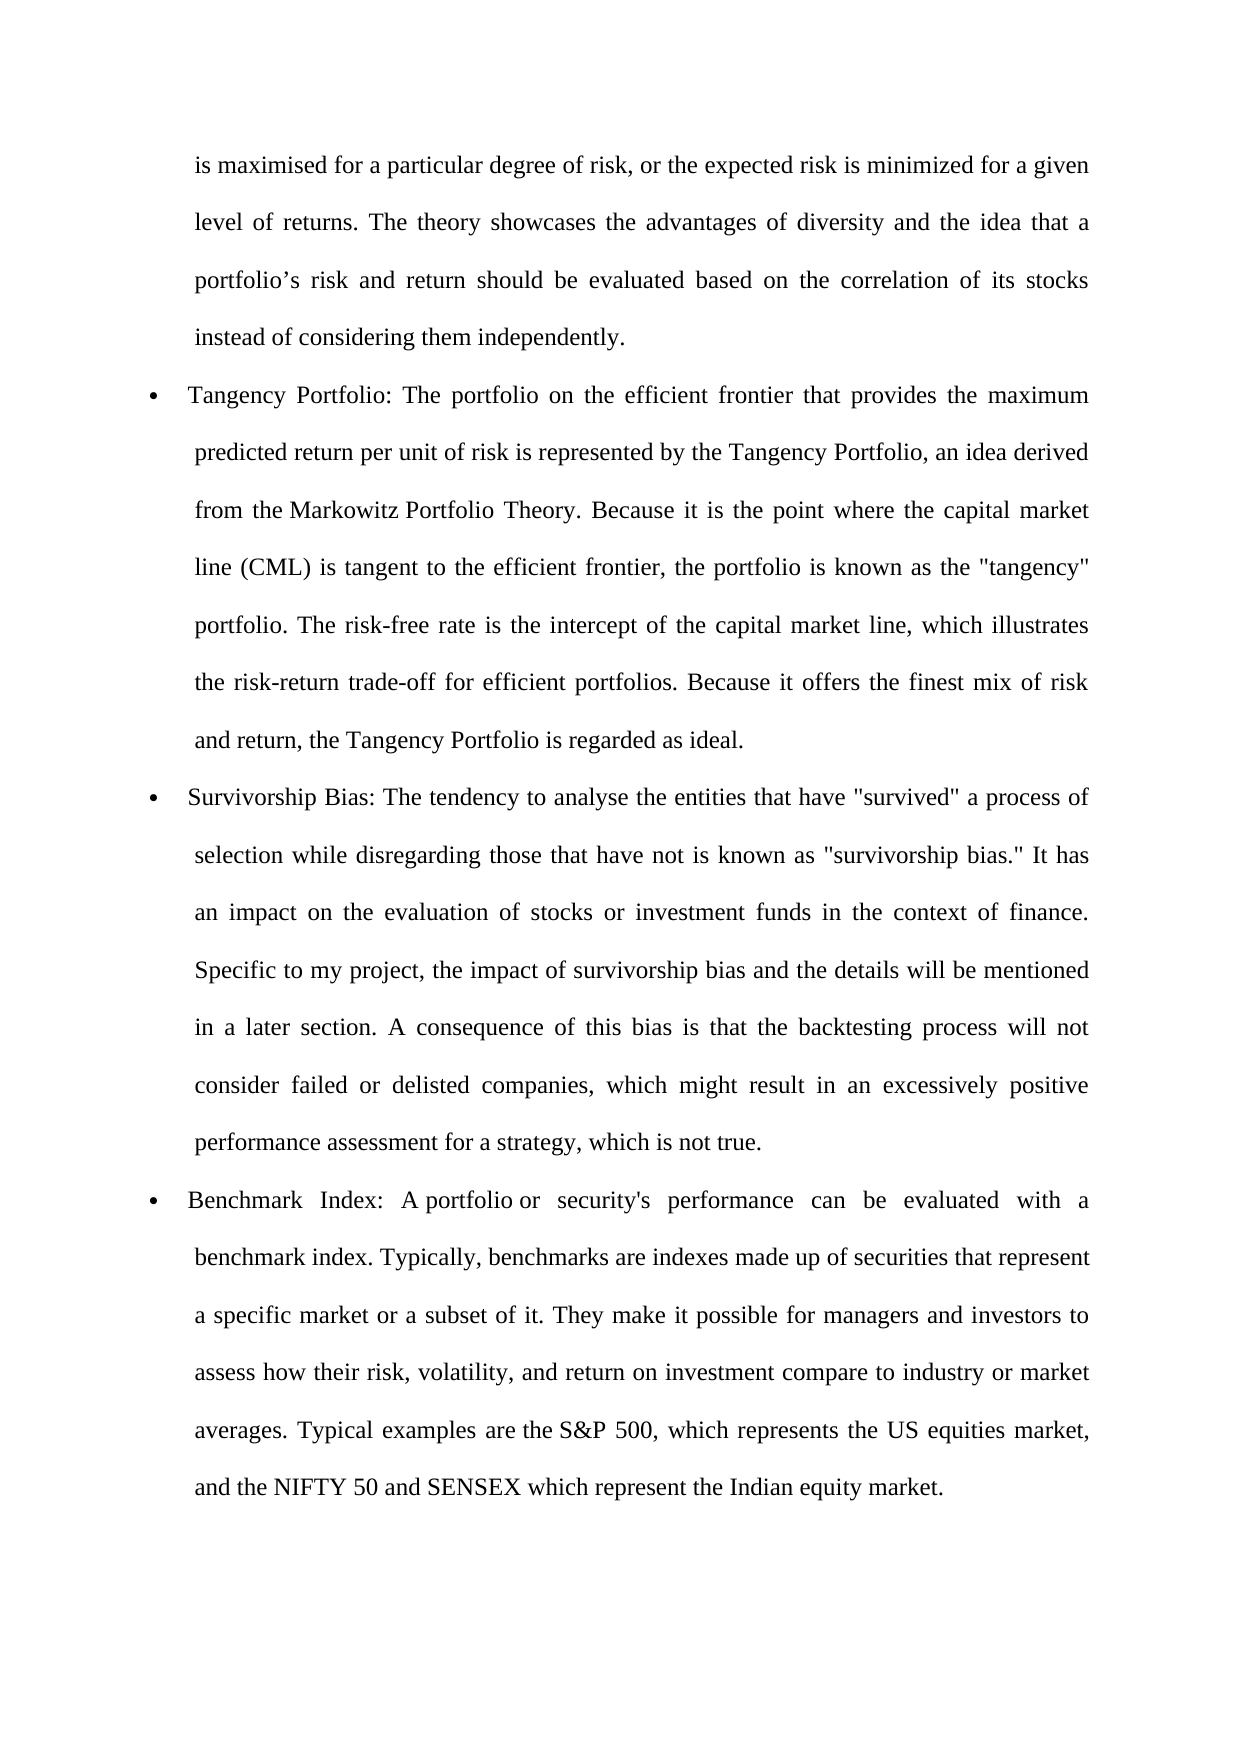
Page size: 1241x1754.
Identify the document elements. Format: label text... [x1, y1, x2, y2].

list Survivorship Bias: The tendency to analyse the entities that have "survived" a process of selection while disregarding those that have not is known as "survivorship bias." It has an impact on the evaluation of stocks or investment funds in the context of finance. Specific to my project, the impact of survivorship bias and the details will be mentioned in a later section. A consequence of this bias is that the backtesting process will not consider failed or delisted companies, which might result in an excessively positive performance assessment for a strategy, which is not true. [150, 782, 1090, 1156]
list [150, 150, 1090, 351]
list Benchmark Index: A portfolio or security's performance can be evaluated with a benchmark index. Typically, benchmarks are indexes made up of securities that represent a specific market or a subset of it. They make it possible for managers and investors to assess how their risk, volatility, and return on investment compare to industry or market averages. Typical examples are the S&P 500, which represents the US equities market, and the NIFTY 50 and SENSEX which represent the Indian equity market. [150, 1185, 1090, 1501]
list Tangency Portfolio: The portfolio on the efficient frontier that provides the maximum predicted return per unit of risk is represented by the Tangency Portfolio, an idea derived from the Markowitz Portfolio Theory. Because it is the point where the capital market line (CML) is tangent to the efficient frontier, the portfolio is known as the "tangency" portfolio. The risk-free rate is the intercept of the capital market line, which illustrates the risk-return trade-off for efficient portfolios. Because it offers the finest mix of risk and return, the Tangency Portfolio is regarded as ideal. [150, 380, 1090, 754]
